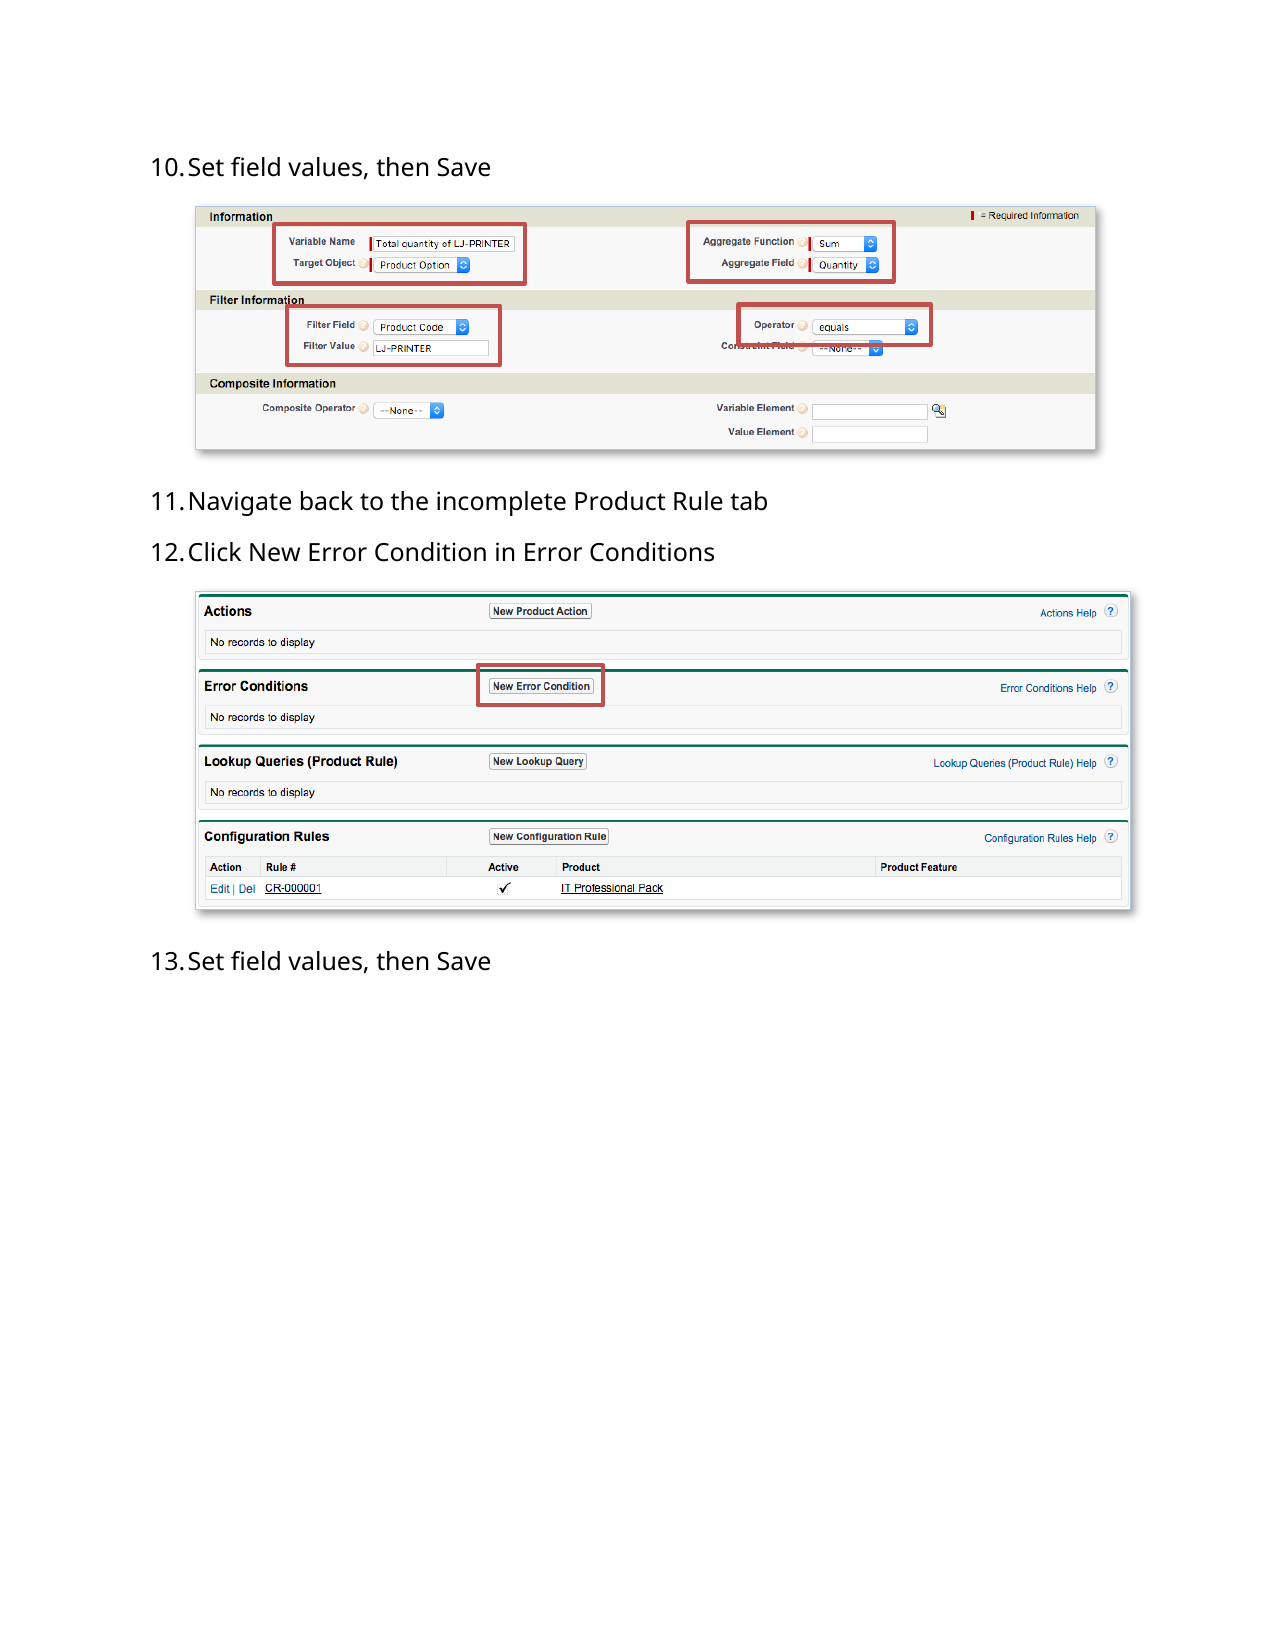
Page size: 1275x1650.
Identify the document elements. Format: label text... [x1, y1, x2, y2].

picture [196, 592, 1130, 909]
picture [196, 207, 1095, 449]
list Navigate back to the incomplete Product Rule tab [150, 484, 1087, 518]
list Set field values, then Save [150, 944, 1087, 978]
